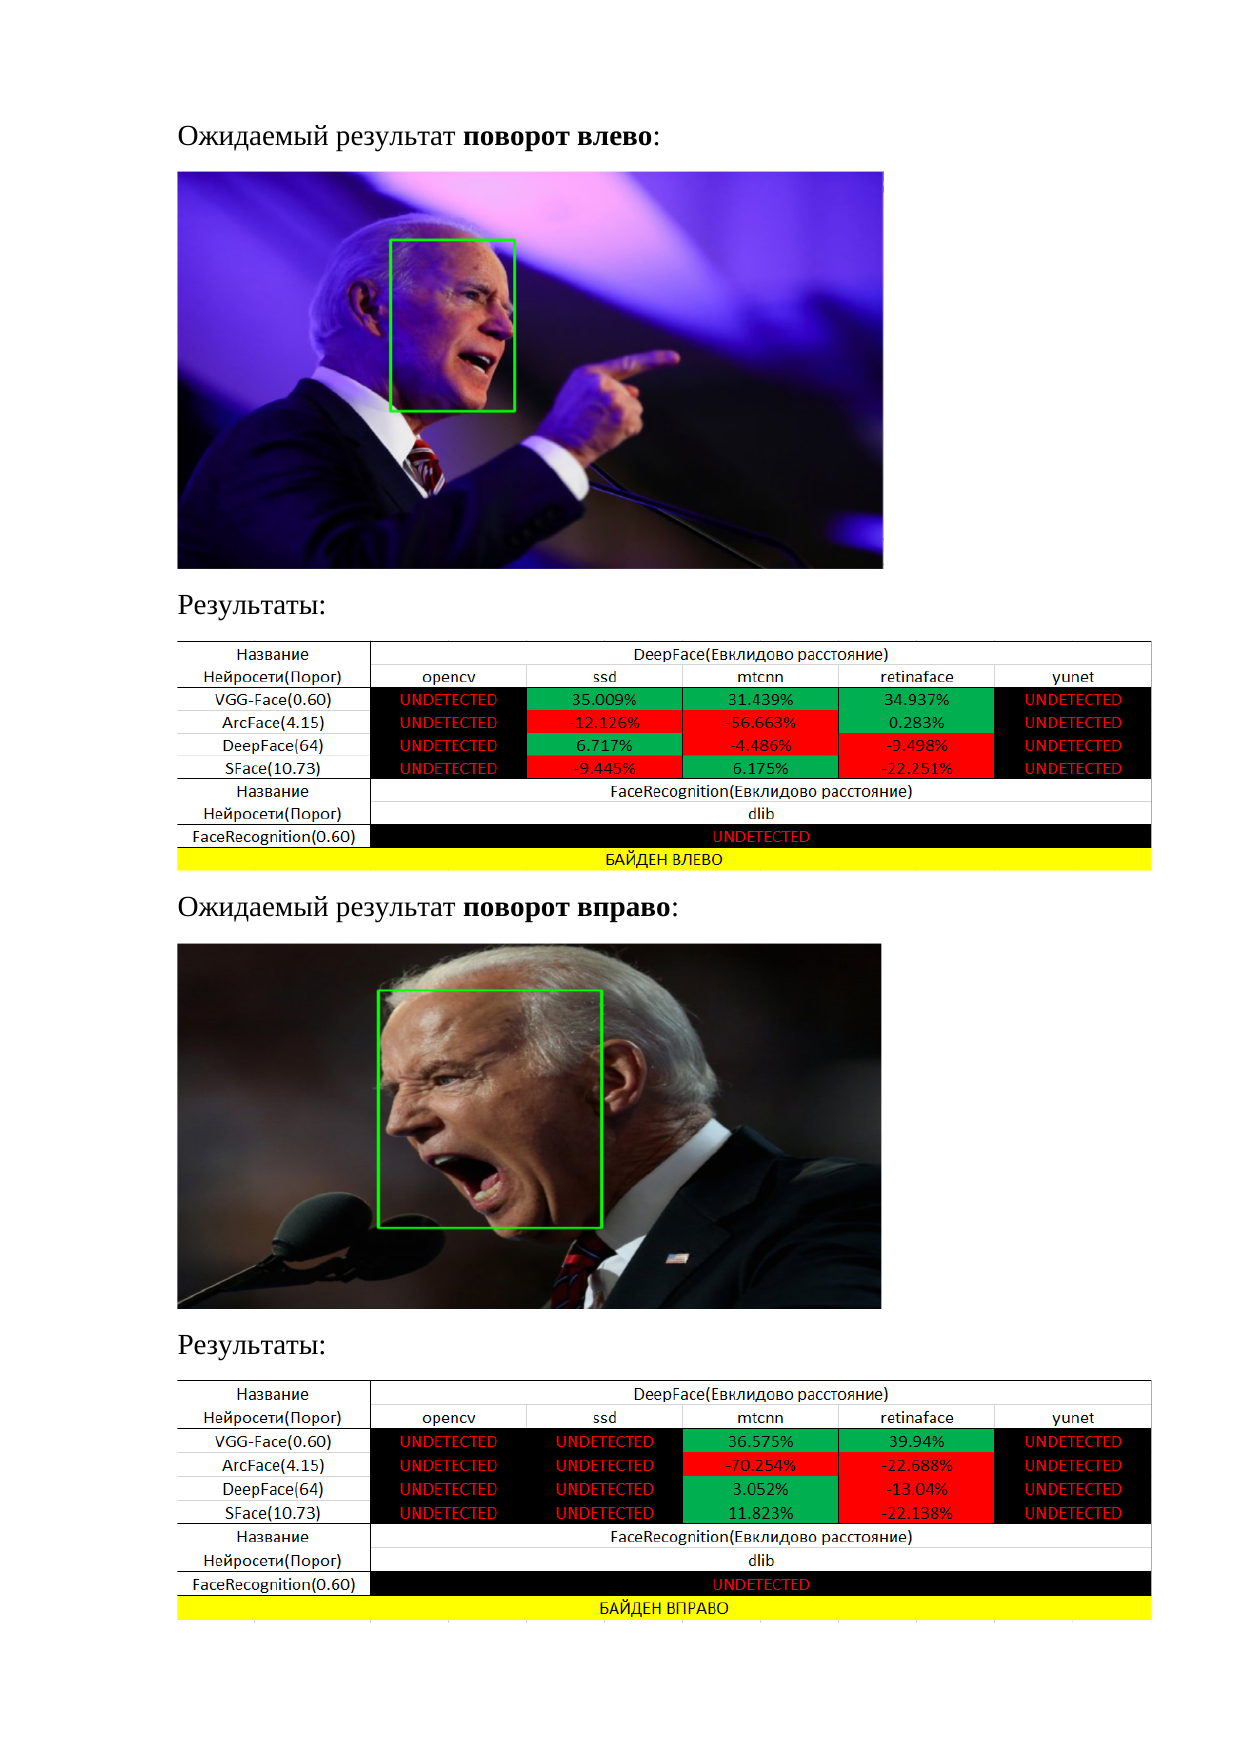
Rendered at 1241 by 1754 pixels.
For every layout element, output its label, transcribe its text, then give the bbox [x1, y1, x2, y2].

text Результаты: [177, 1327, 1152, 1361]
picture [177, 942, 882, 1309]
text Ожидаемый результат поворот вправо: [177, 889, 1152, 923]
picture [177, 640, 1152, 871]
text Ожидаемый результат поворот влево: [177, 118, 1152, 152]
picture [177, 171, 884, 569]
text Результаты: [177, 587, 1152, 621]
picture [177, 1380, 1152, 1623]
